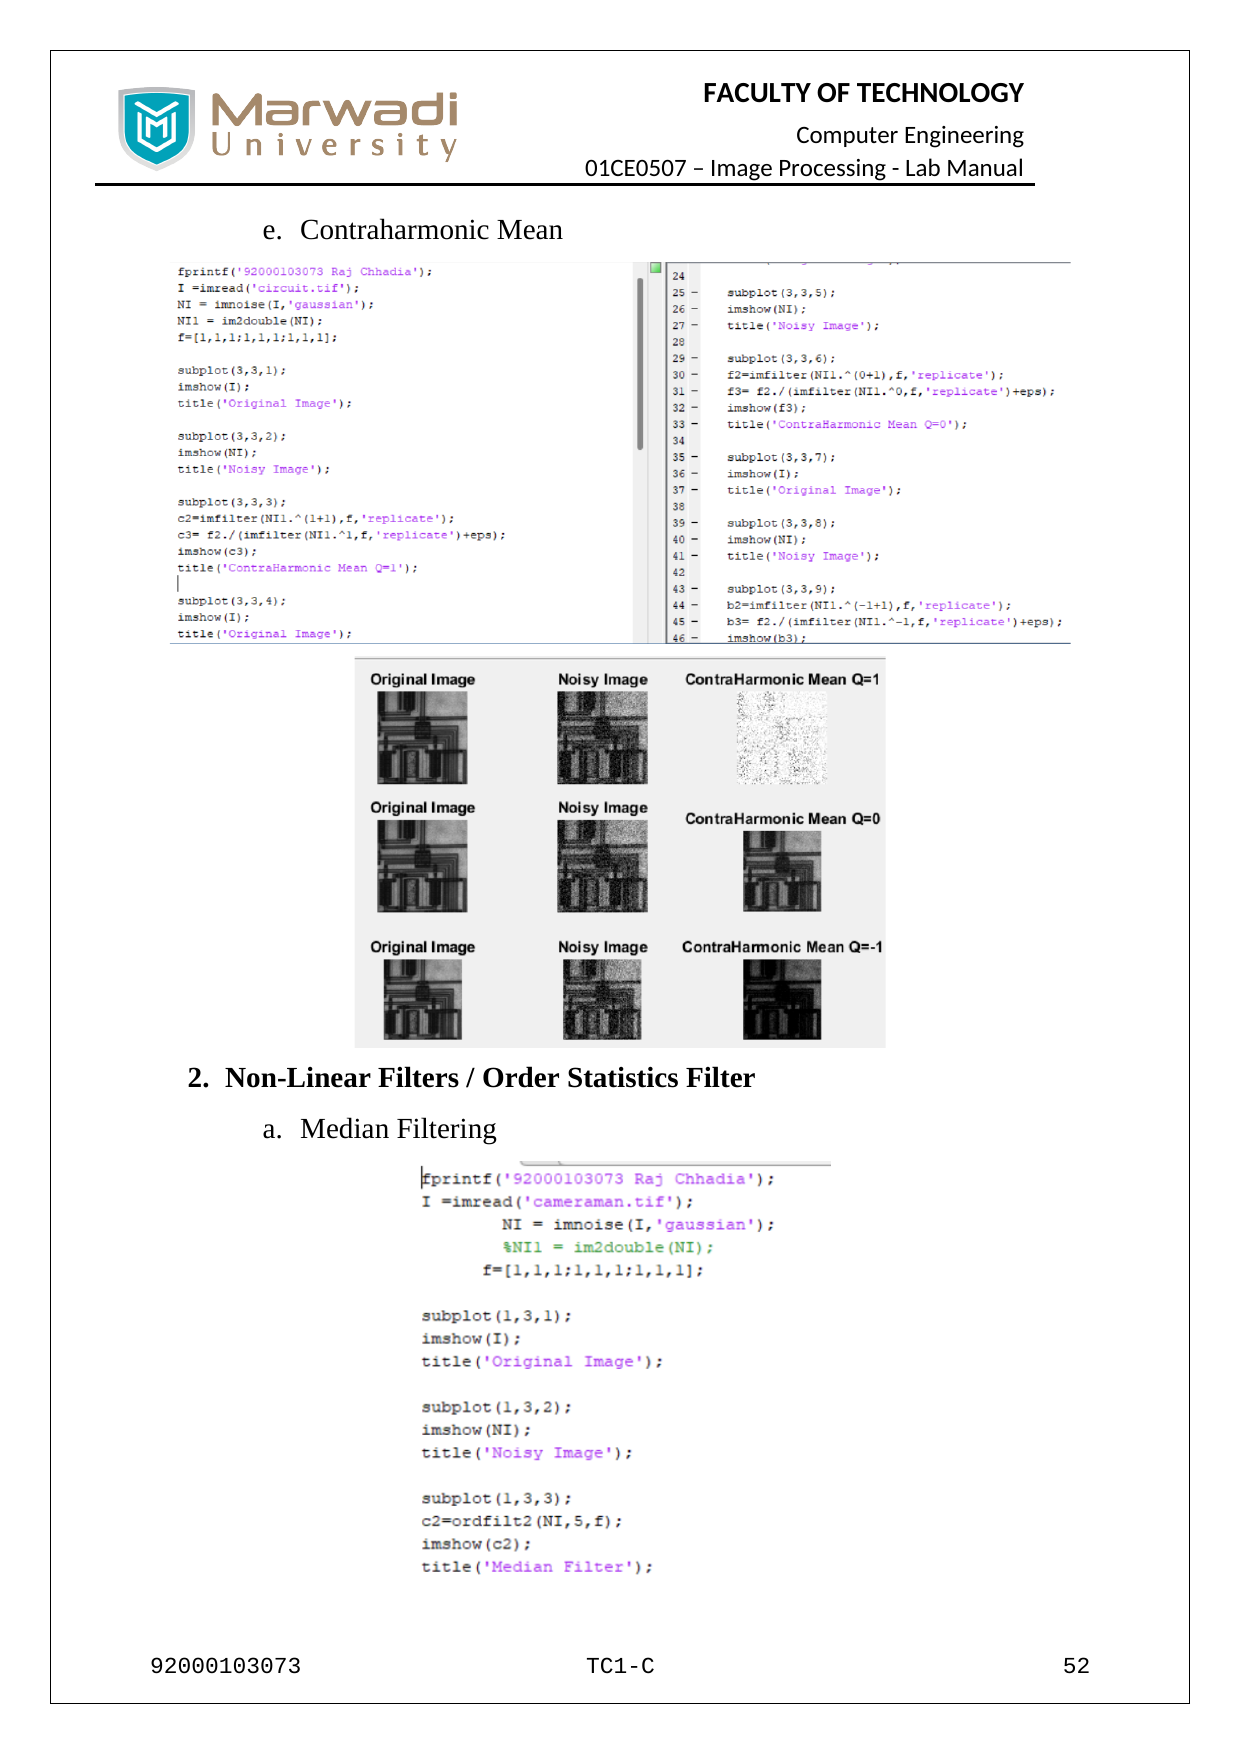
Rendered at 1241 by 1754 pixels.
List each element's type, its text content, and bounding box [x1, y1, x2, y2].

picture [409, 1161, 831, 1584]
list Median Filtering [262, 1111, 1090, 1144]
picture [354, 656, 886, 1048]
list Non-Linear Filters / Order Statistics Filter [187, 1061, 1090, 1094]
picture [106, 73, 469, 182]
list Contraharmonic Mean [262, 212, 1090, 246]
picture [169, 262, 1071, 644]
